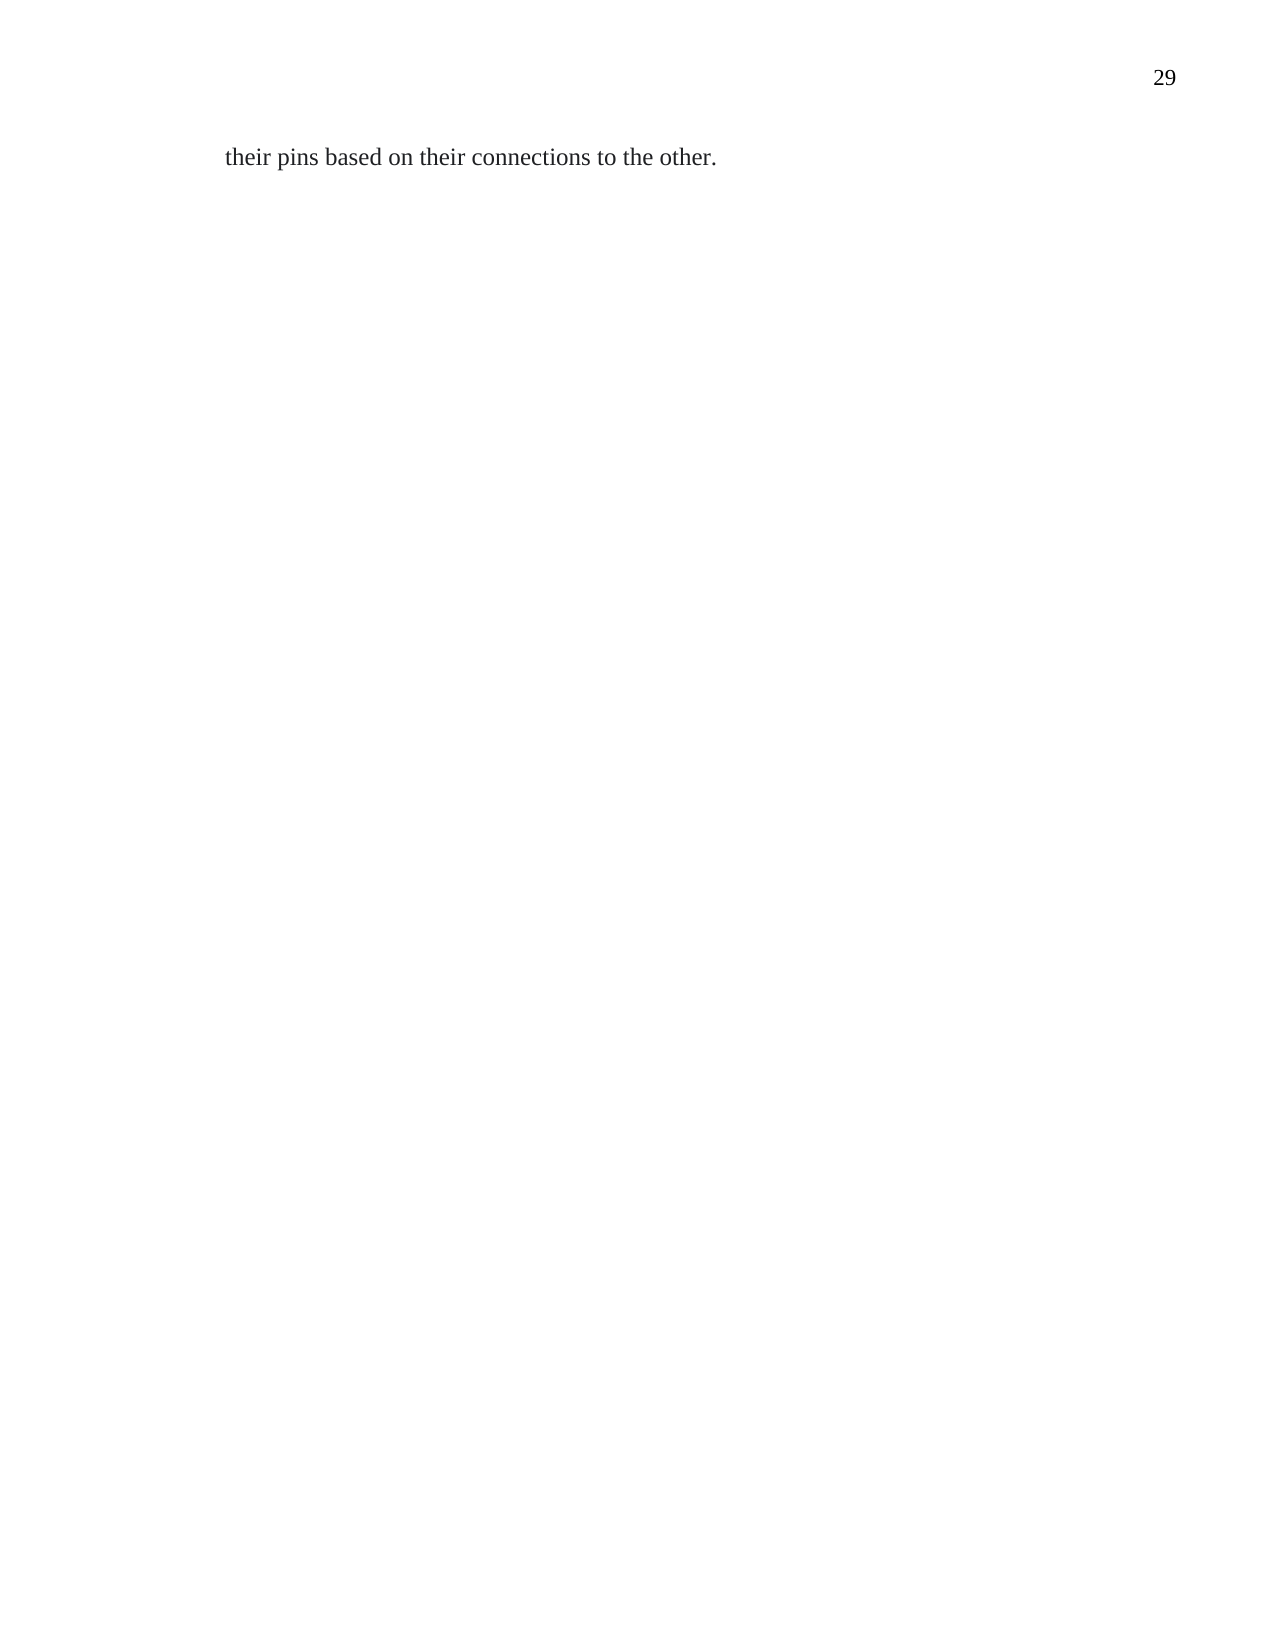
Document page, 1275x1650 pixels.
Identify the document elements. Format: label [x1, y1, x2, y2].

text [225, 142, 1125, 170]
